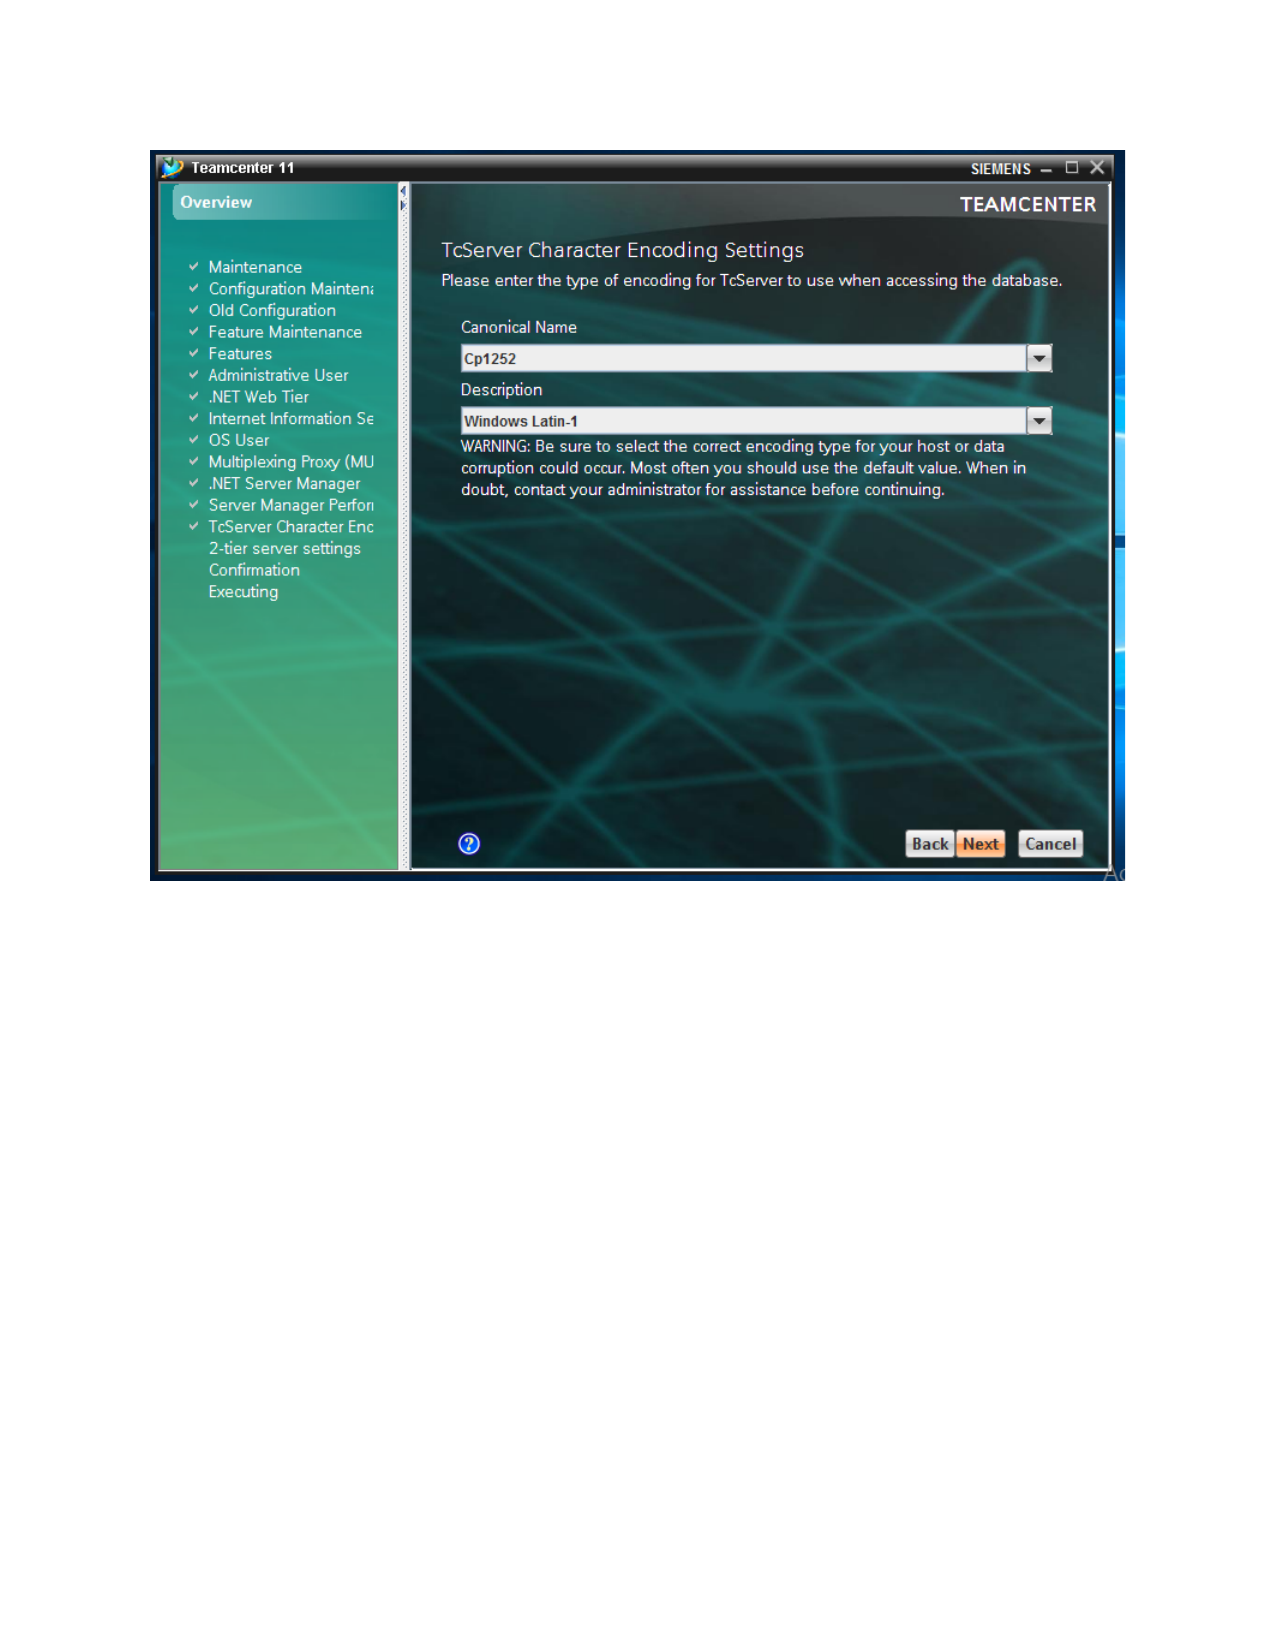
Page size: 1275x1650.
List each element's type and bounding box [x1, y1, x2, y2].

picture [150, 150, 1125, 881]
